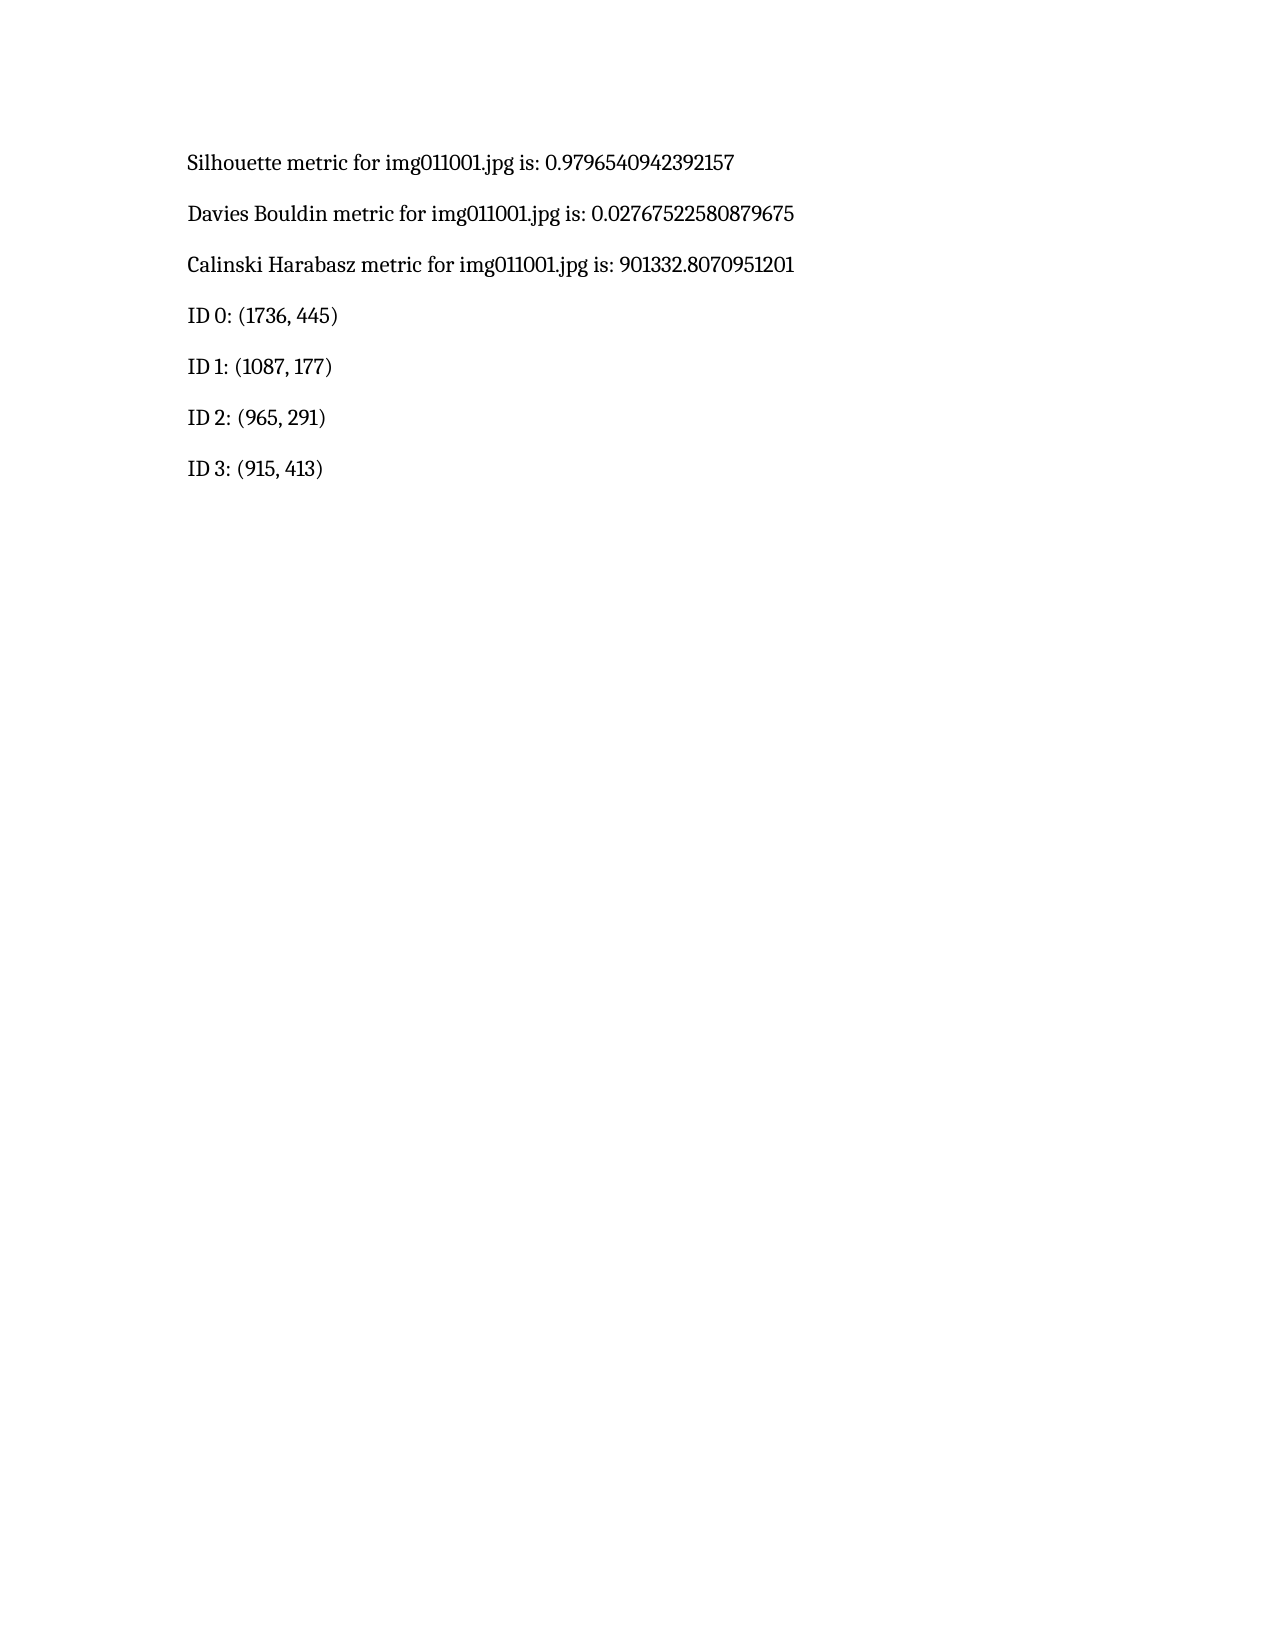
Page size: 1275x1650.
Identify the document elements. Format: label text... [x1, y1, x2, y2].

text Silhouette metric for img011001.jpg is: 0.9796540942392157 [187, 150, 1087, 176]
text ID 3: (915, 413) [187, 456, 1087, 483]
text ID 2: (965, 291) [187, 405, 1087, 432]
text Davies Bouldin metric for img011001.jpg is: 0.02767522580879675 [187, 201, 1087, 227]
text ID 1: (1087, 177) [187, 354, 1087, 381]
text Calinski Harabasz metric for img011001.jpg is: 901332.8070951201 [187, 252, 1087, 278]
text ID 0: (1736, 445) [187, 303, 1087, 329]
